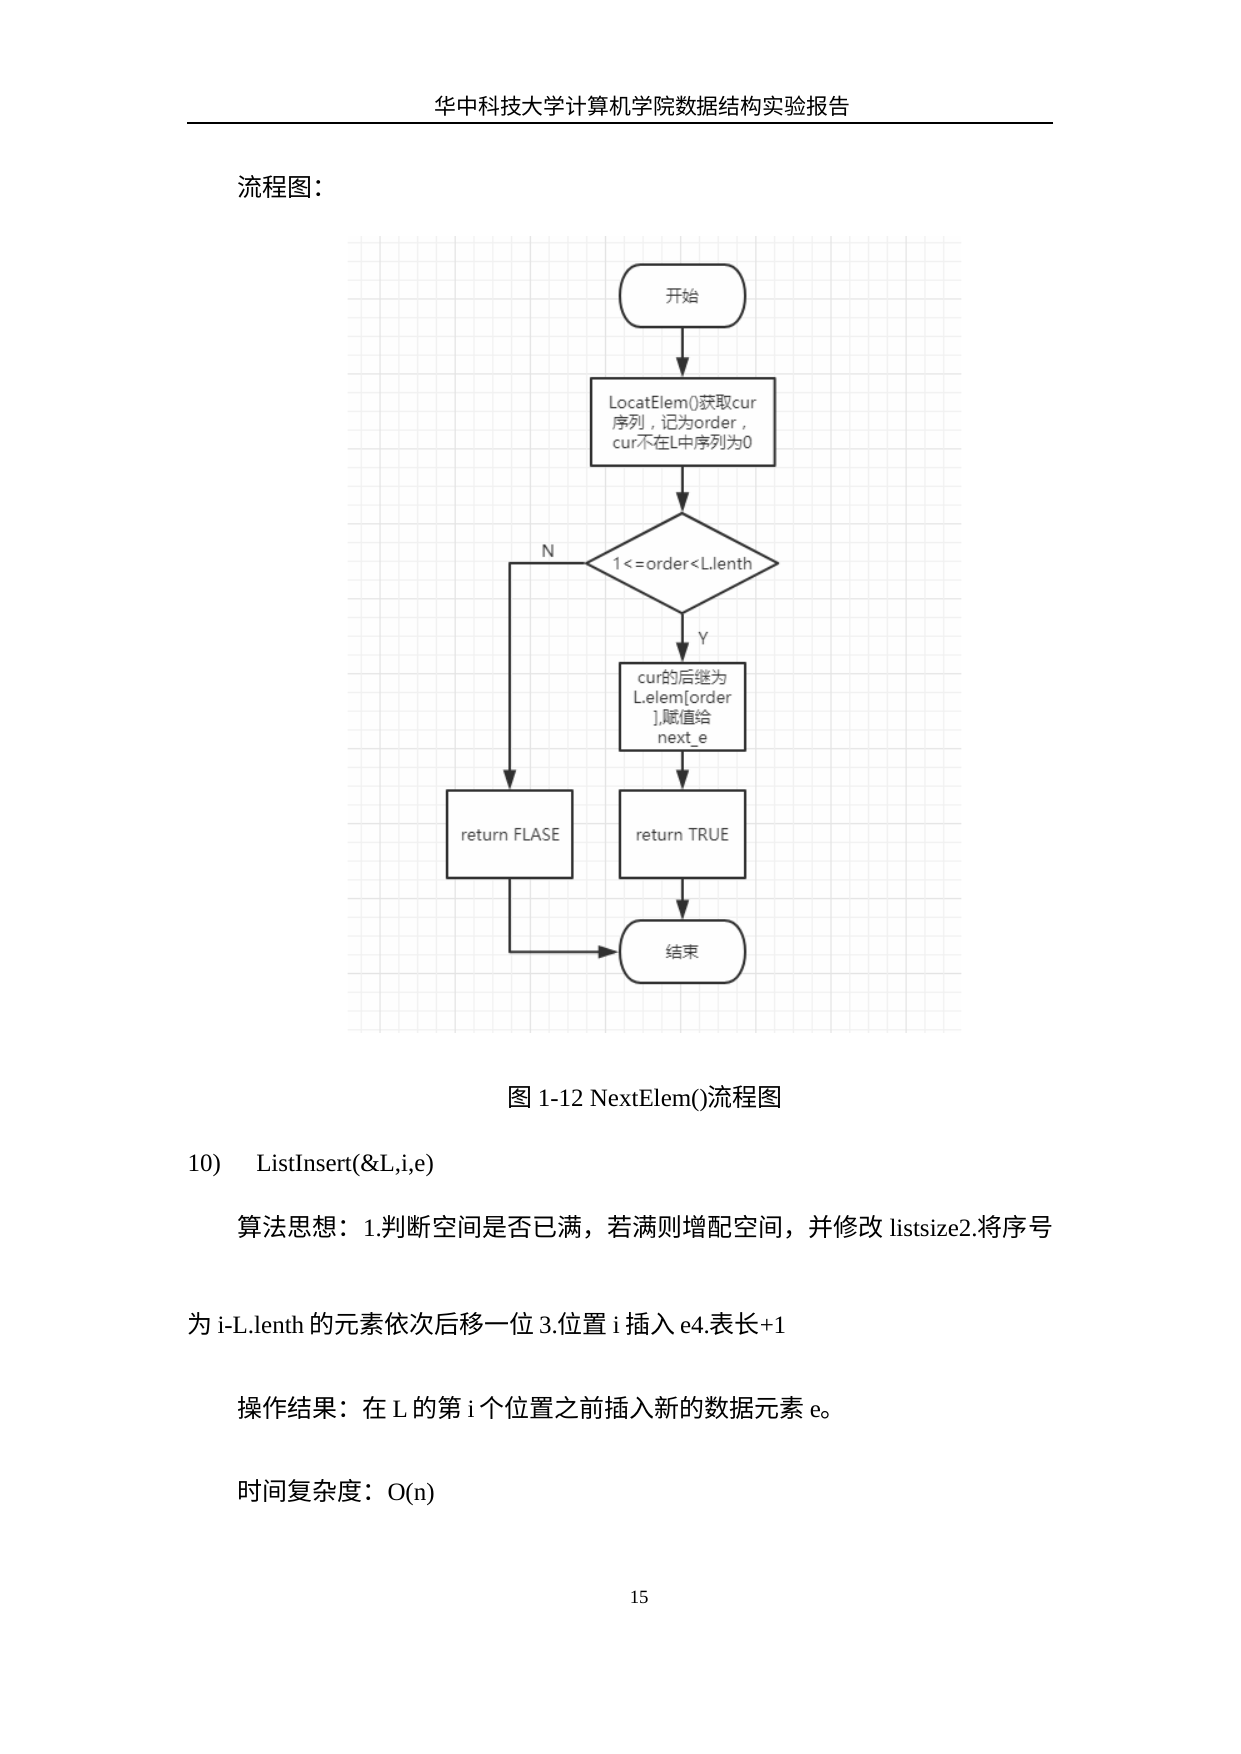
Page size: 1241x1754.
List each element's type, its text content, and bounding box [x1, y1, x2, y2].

list ListInsert(&L,i,e) [187, 1146, 1053, 1179]
picture [347, 236, 962, 1033]
text 图1-12 NextElem()流程图 [187, 1063, 1053, 1128]
text 流程图： [187, 153, 1053, 218]
text 时间复杂度：O(n) [187, 1457, 1053, 1522]
text 算法思想：1.判断空间是否已满，若满则增配空间，并修改listsize2.将序号为i-L.lenth的元素依次后移一位3.位置i插入e4.表长+1 [187, 1193, 1053, 1356]
text 操作结果：在L的第i个位置之前插入新的数据元素e。 [187, 1374, 1053, 1439]
